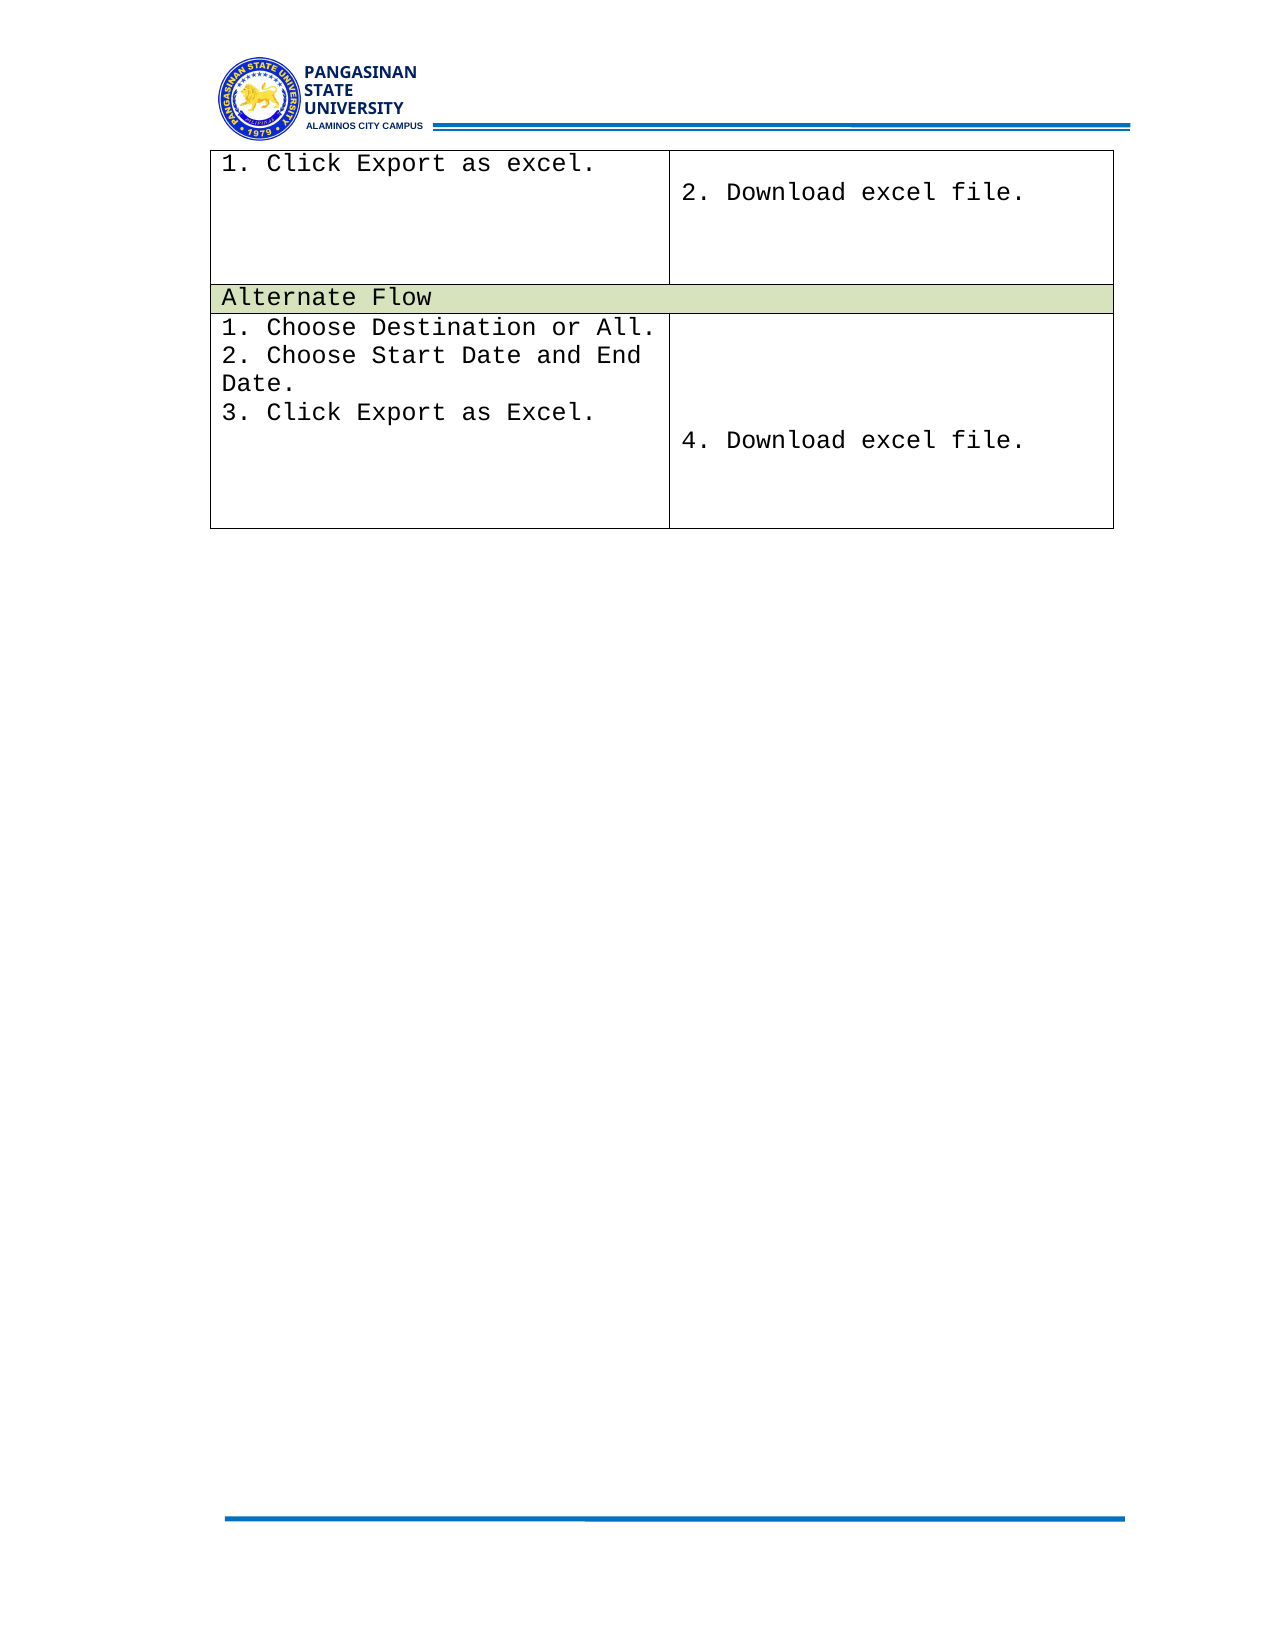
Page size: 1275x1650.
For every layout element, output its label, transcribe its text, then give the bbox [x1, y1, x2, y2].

table_cell 1. Choose Destination or All. 2. Choose Start Date and End Date. 3. Click Export as Excel. [211, 314, 669, 528]
table_cell 1. Click Export as excel. [211, 151, 669, 284]
picture [218, 57, 301, 141]
table_cell 2. Download excel file. [670, 151, 1113, 284]
table_cell Alternate Flow [211, 285, 1113, 313]
table_cell 4. Download excel file. [670, 314, 1113, 528]
